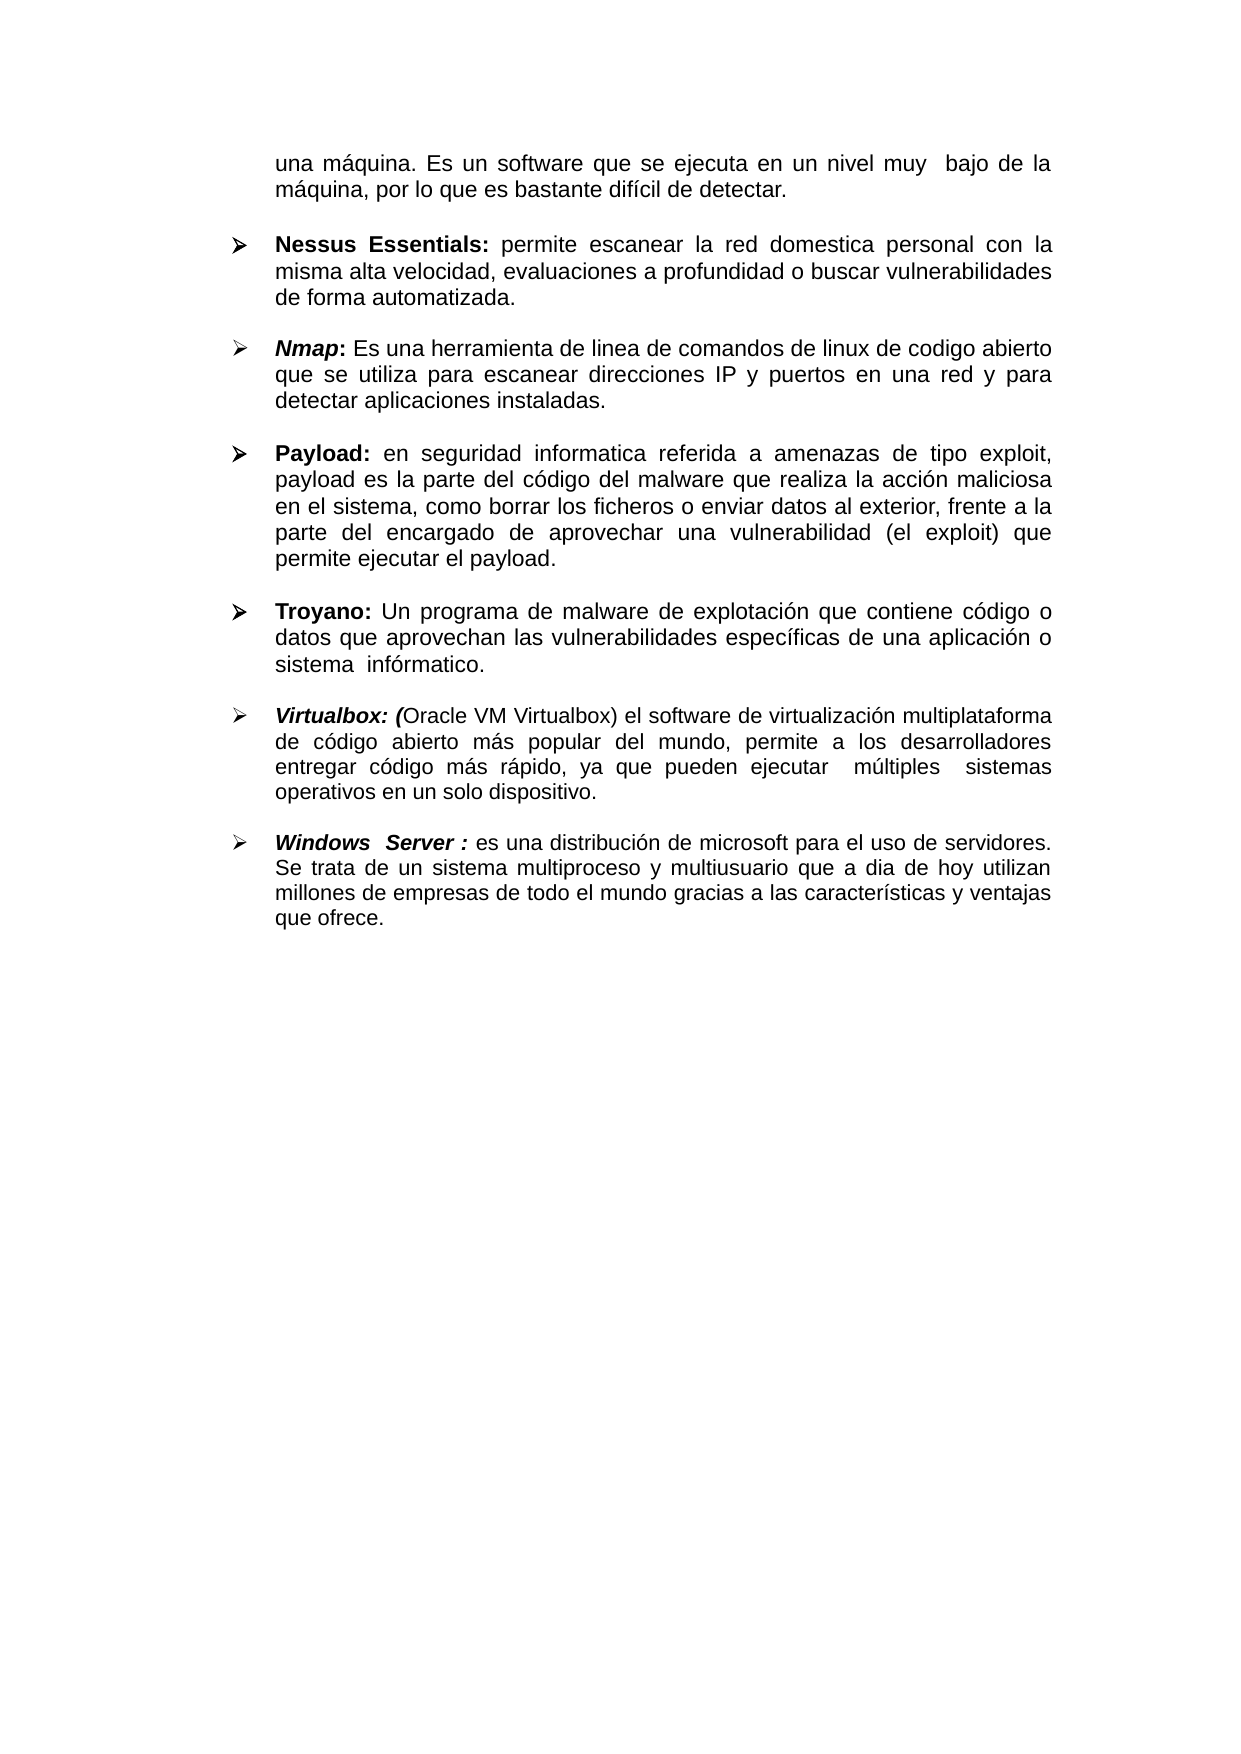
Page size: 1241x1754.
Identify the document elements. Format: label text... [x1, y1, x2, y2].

list Virtualbox: (Oracle VM Virtualbox) el software de virtualización multiplataforma de código abierto más popular del mundo, permite a los desarrolladores entregar código más rápido, ya que pueden ejecutar múltiples sistemas operativos en un solo dispositivo. [231, 703, 1053, 804]
list Payload: en seguridad informatica referida a amenazas de tipo exploit, payload es la parte del código del malware que realiza la acción maliciosa en el sistema, como borrar los ficheros o enviar datos al exterior, frente a la parte del encargado de aprovechar una vulnerabilidad (el exploit) que permite ejecutar el payload. [231, 440, 1053, 572]
list Windows Server : es una distribución de microsoft para el uso de servidores. Se trata de un sistema multiproceso y multiusuario que a dia de hoy utilizan millones de empresas de todo el mundo gracias a las características y ventajas que ofrece. [231, 829, 1053, 930]
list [231, 150, 1053, 203]
list Nessus Essentials: permite escanear la red domestica personal con la misma alta velocidad, evaluaciones a profundidad o buscar vulnerabilidades de forma automatizada. [231, 231, 1053, 311]
list Troyano: Un programa de malware de explotación que contiene código o datos que aprovechan las vulnerabilidades específicas de una aplicación o sistema infórmatico. [231, 598, 1053, 677]
list Nmap: Es una herramienta de linea de comandos de linux de codigo abierto que se utiliza para escanear direcciones IP y puertos en una red y para detectar aplicaciones instaladas. [231, 334, 1053, 413]
